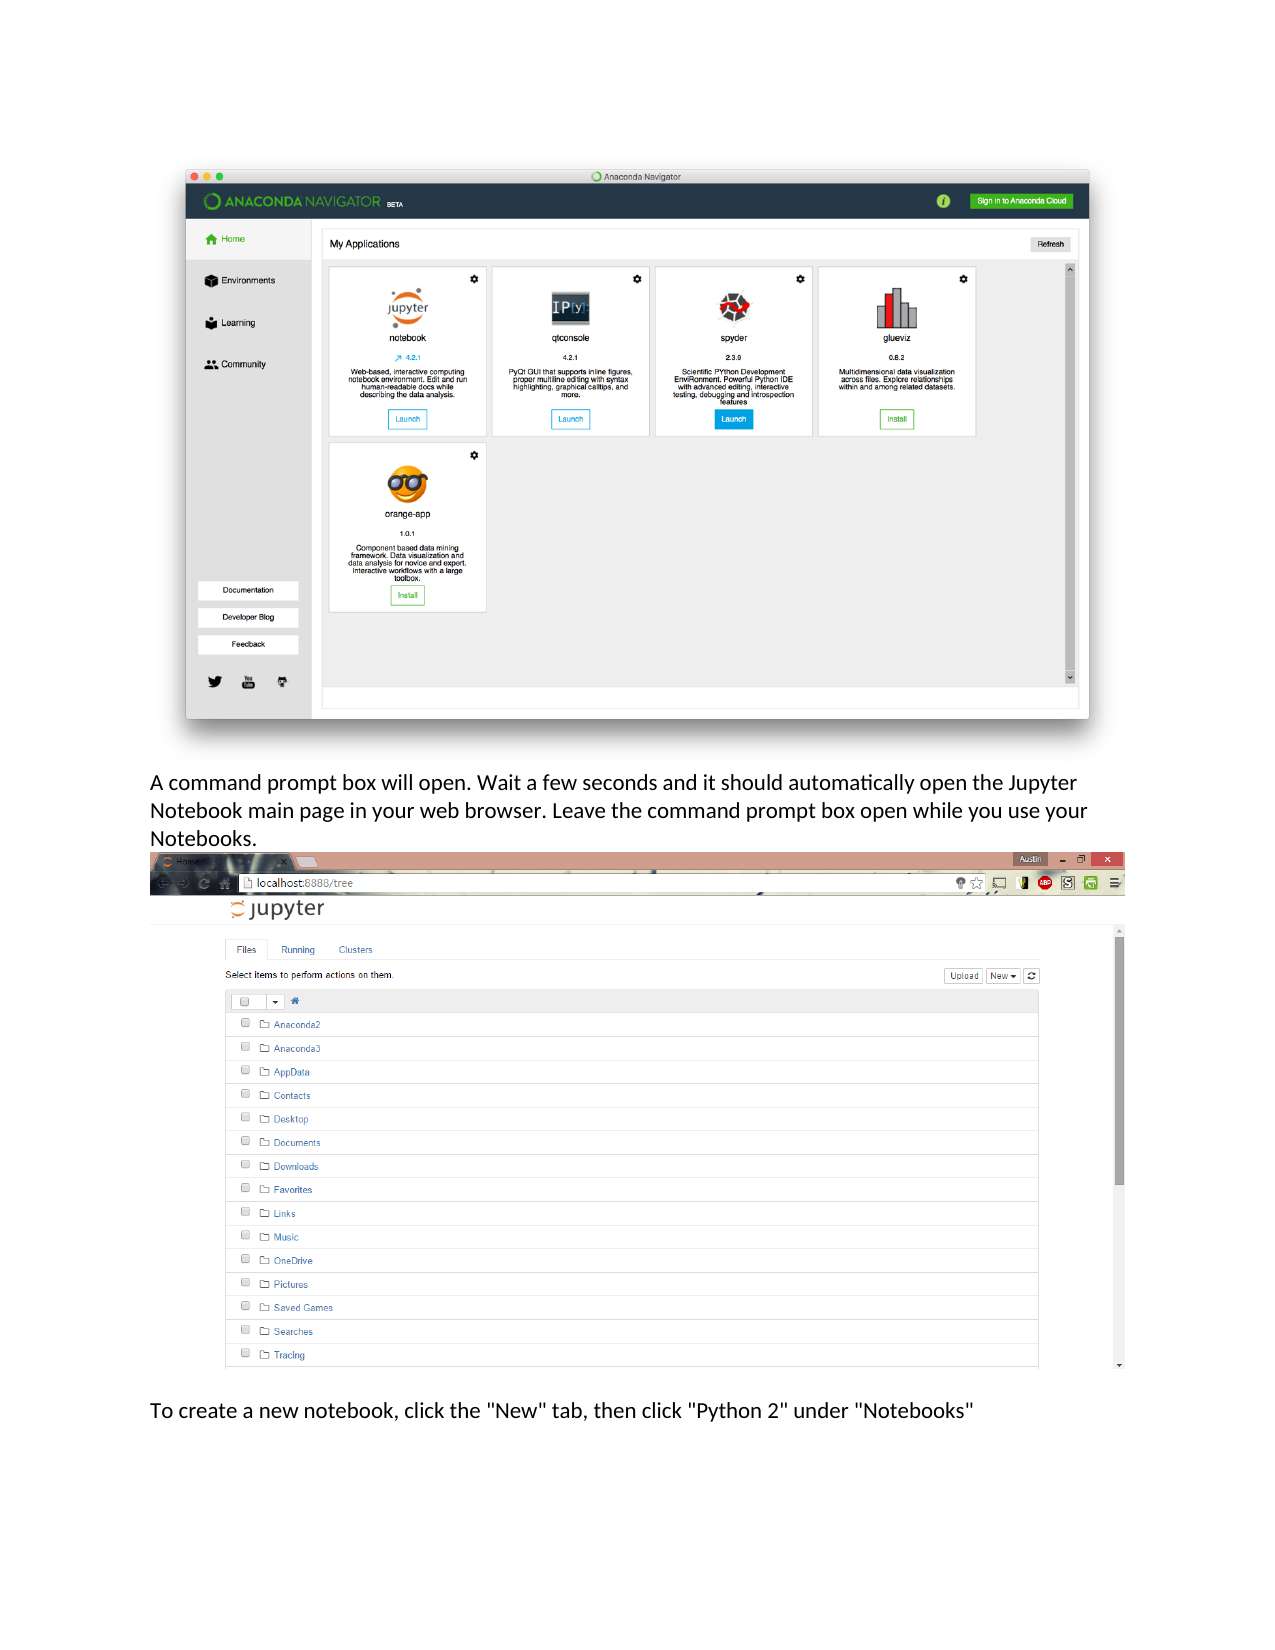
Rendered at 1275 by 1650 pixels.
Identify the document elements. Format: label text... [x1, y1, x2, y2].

picture [150, 852, 1125, 1369]
text A command prompt box will open. Wait a few seconds and it should automatically open the Jupyter Notebook main page in your web browser. Leave the command prompt box open while you use your Notebooks. [150, 768, 1125, 852]
picture [150, 150, 1124, 769]
text To create a new notebook, click the "New" tab, then click "Python 2" under "Notebooks" [150, 1397, 1125, 1424]
